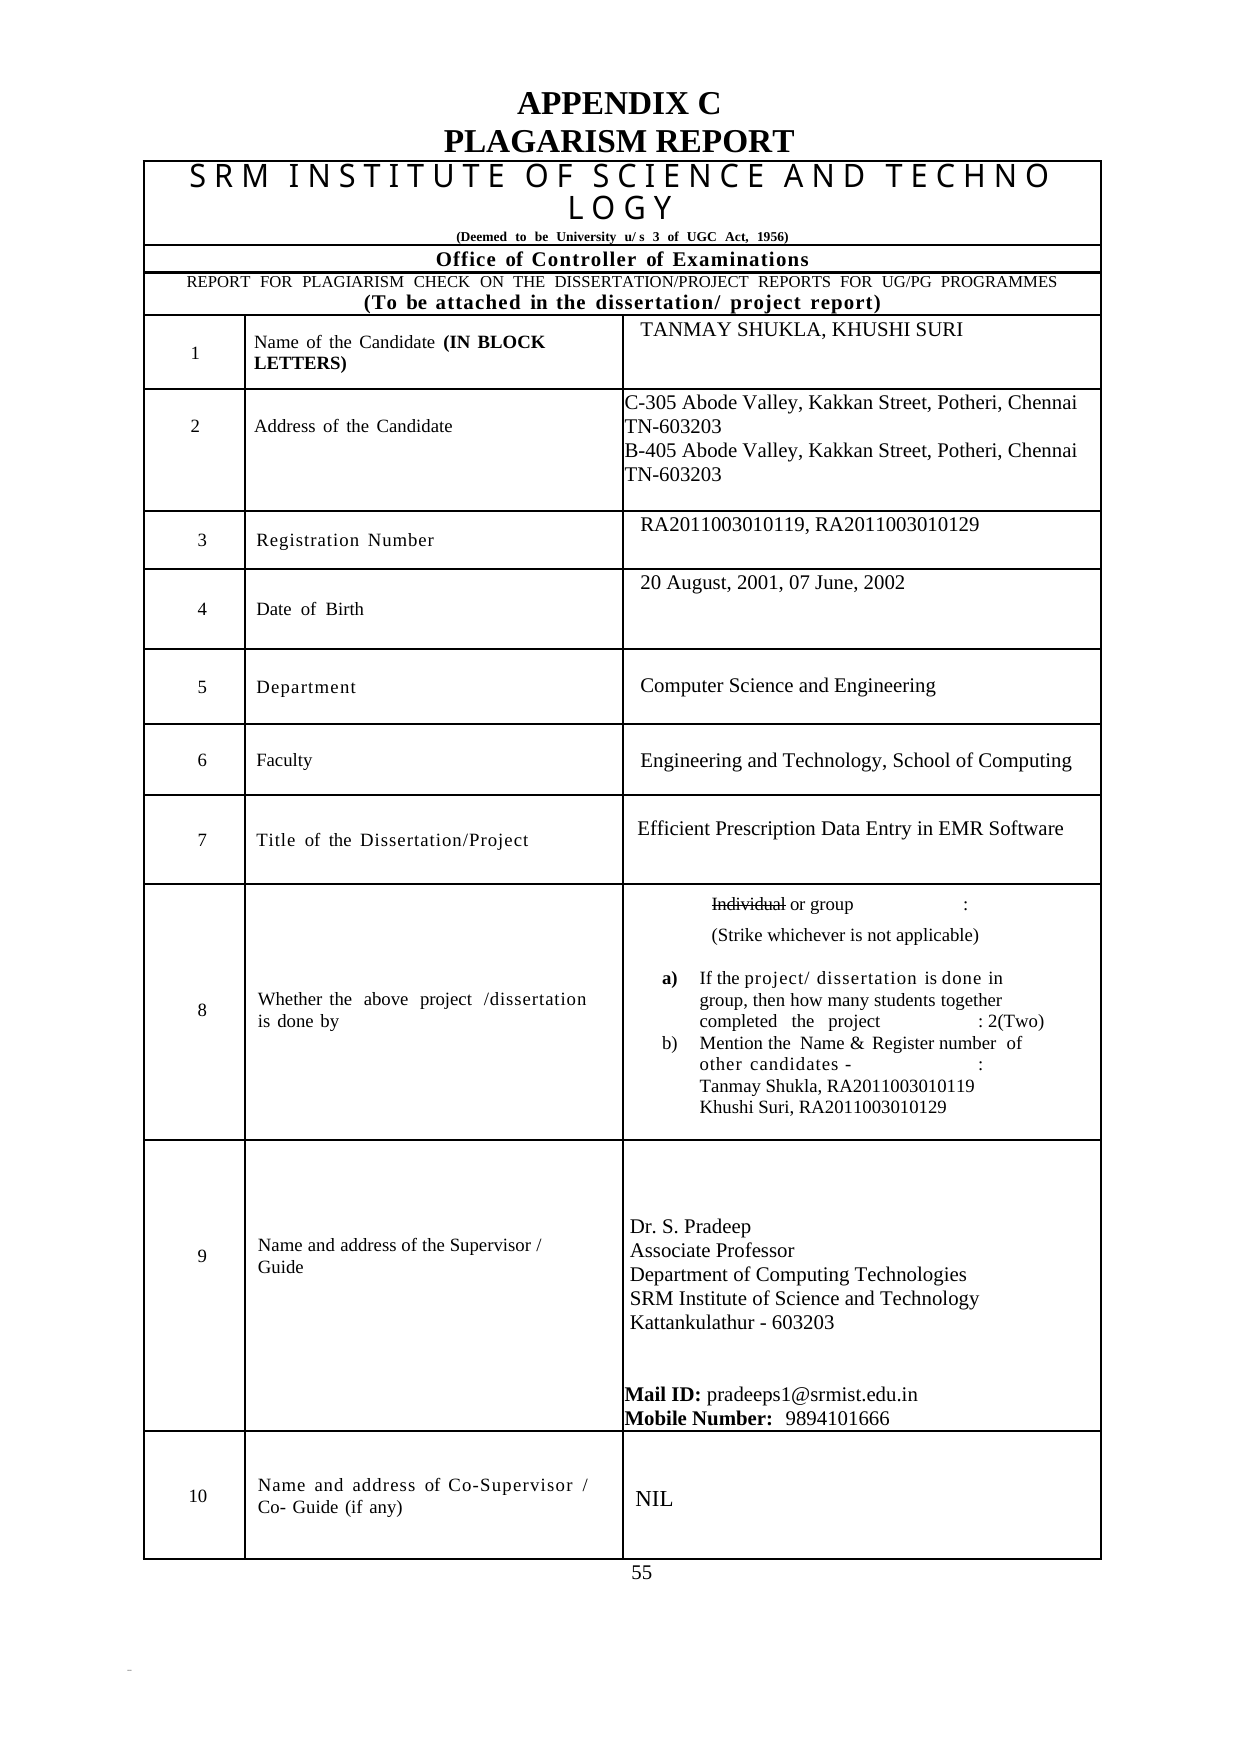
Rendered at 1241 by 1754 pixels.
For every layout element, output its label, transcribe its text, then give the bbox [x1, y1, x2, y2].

table_cell Computer Science and Engineering [624, 650, 1100, 723]
text APPENDIX C [127, 83, 1111, 122]
table_cell 20 August, 2001, 07 June, 2002 [624, 570, 1100, 648]
table_header S R M I N S T I T U T E O F S C I E N C E A N D T E C H N O L O G Y (Deemed to be University u/ s 3 of UGC Act, 1956) [145, 162, 1100, 244]
table_cell REPORT FOR PLAGIARISM CHECK ON THE DISSERTATION/PROJECT REPORTS FOR UG/PG PROGRAMMES (To be attached in the dissertation/ project report) [145, 274, 1100, 314]
table_cell 4 [145, 570, 244, 648]
table_cell Individual or group : (Strike whichever is not applicable) If the project/ dissertation is done in group, then how many students together completed the project : 2(Two) Mention the Name & Register number of other candidates - : Tanmay Shukla, RA2011003010119 Khushi Suri, RA2011003010129 [624, 885, 1100, 1139]
table_cell Office of Controller of Examinations [145, 246, 1100, 271]
table_cell 5 [145, 650, 244, 723]
table_cell 9 [145, 1141, 244, 1430]
text PLAGARISM REPORT [127, 122, 1111, 160]
table_cell 1 [145, 316, 244, 388]
table_cell Name of the Candidate (IN BLOCK LETTERS) [246, 316, 622, 388]
table_cell 2 [145, 390, 244, 510]
table_cell 8 [145, 885, 244, 1139]
table_cell Date of Birth [246, 570, 622, 648]
table_cell 10 [145, 1432, 244, 1558]
table_cell 3 [145, 512, 244, 567]
table_cell 7 [145, 796, 244, 883]
table_cell Engineering and Technology, School of Computing [624, 725, 1100, 794]
table_cell Name and address of the Supervisor / Guide [246, 1141, 622, 1430]
table_cell Title of the Dissertation/Project [246, 796, 622, 883]
table_cell RA2011003010119, RA2011003010129 [624, 512, 1100, 567]
table_cell Whether the above project /dissertation is done by [246, 885, 622, 1139]
table_cell NIL [624, 1432, 1100, 1558]
table_cell Faculty [246, 725, 622, 794]
table_cell Registration Number [246, 512, 622, 567]
table_cell Address of the Candidate [246, 390, 622, 510]
table_cell Name and address of Co-Supervisor / Co- Guide (if any) [246, 1432, 622, 1558]
table_cell C-305 Abode Valley, Kakkan Street, Potheri, Chennai TN-603203 B-405 Abode Valley, Kakkan Street, Potheri, Chennai TN-603203 [624, 390, 1100, 510]
text 55 [127, 1560, 1111, 1584]
table_cell TANMAY SHUKLA, KHUSHI SURI [624, 316, 1100, 388]
table_cell Efficient Prescription Data Entry in EMR Software [624, 796, 1100, 883]
table_cell 6 [145, 725, 244, 794]
table_cell Department [246, 650, 622, 723]
table_cell Dr. S. Pradeep Associate Professor Department of Computing Technologies SRM Institute of Science and Technology Kattankulathur - 603203 Mail ID: pradeeps1@srmist.edu.in Mobile Number: 9894101666 [624, 1141, 1100, 1430]
